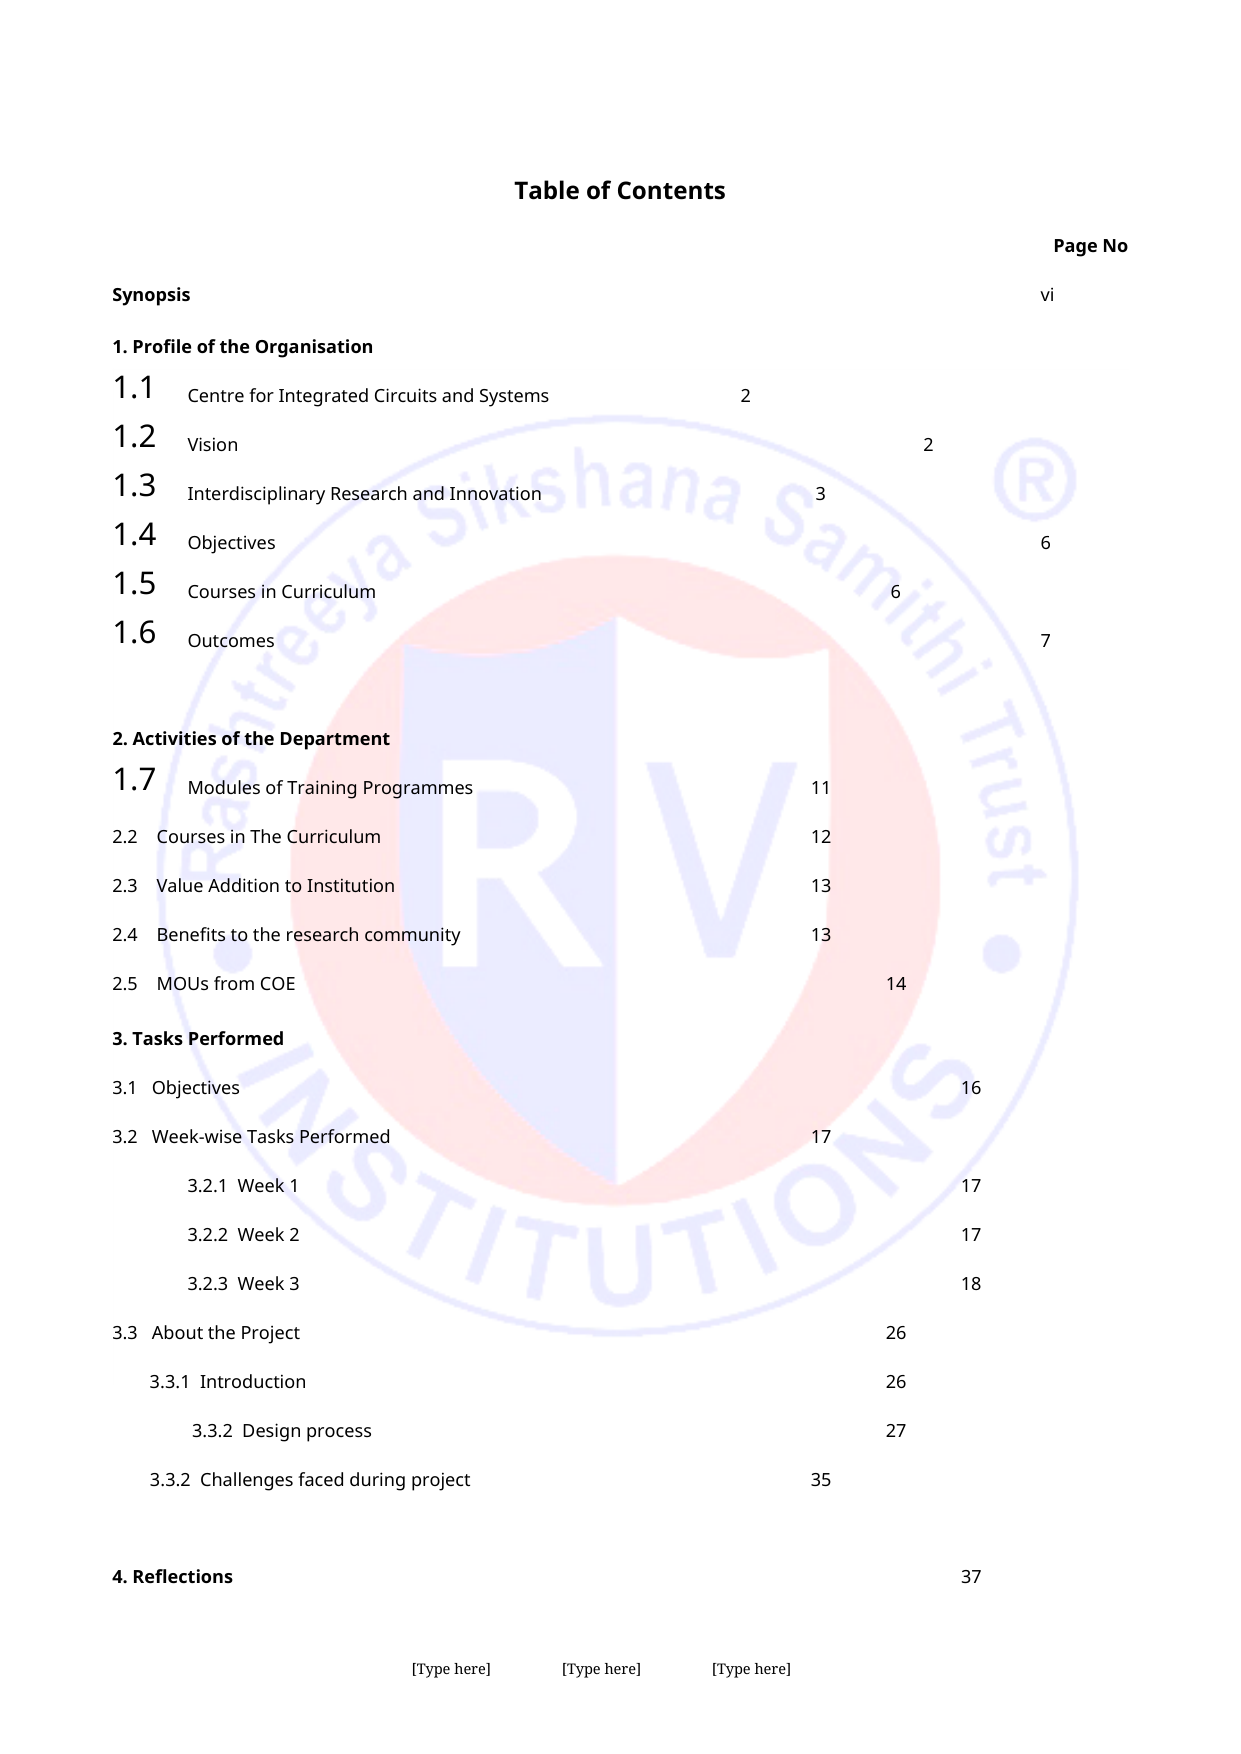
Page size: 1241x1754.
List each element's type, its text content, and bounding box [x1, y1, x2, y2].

text 3.1 Objectives 16 [112, 1057, 1128, 1099]
text 4. Reflections 37 [112, 1546, 1128, 1589]
text 3.2.1 Week 1 17 [112, 1155, 1128, 1197]
text 2.5 MOUs from COE 14 [112, 953, 1128, 995]
list Interdisciplinary Research and Innovation 3 [112, 463, 1128, 506]
list Centre for Integrated Circuits and Systems 2 [112, 365, 1128, 408]
text 2.4 Benefits to the research community 13 [112, 904, 1128, 946]
text 3.3.1 Introduction 26 [112, 1351, 1128, 1393]
text 2.3 Value Addition to Institution 13 [112, 855, 1128, 897]
list Objectives 6 [112, 512, 1128, 554]
text 1. Profile of the Organisation [112, 316, 1128, 359]
text Page No [112, 215, 1128, 258]
text Synopsis vi [112, 264, 1128, 311]
text 3.3.2 Challenges faced during project 35 [112, 1448, 1128, 1491]
text 2.2 Courses in The Curriculum 12 [112, 806, 1128, 848]
text 3.3.2 Design process 27 [112, 1399, 1128, 1442]
list Courses in Curriculum 6 [112, 561, 1128, 603]
text 3.2.2 Week 2 17 [112, 1204, 1128, 1246]
list Vision 2 [112, 414, 1128, 457]
list Outcomes 7 2. Activities of the Department [112, 610, 1128, 750]
text Table of Contents [112, 150, 1128, 207]
text 3. Tasks Performed [112, 1008, 1128, 1051]
text 3.3 About the Project 26 [112, 1302, 1128, 1344]
list Modules of Training Programmes 11 [112, 757, 1128, 799]
text 3.2.3 Week 3 18 [112, 1253, 1128, 1295]
text 3.2 Week-wise Tasks Performed 17 [112, 1106, 1128, 1148]
